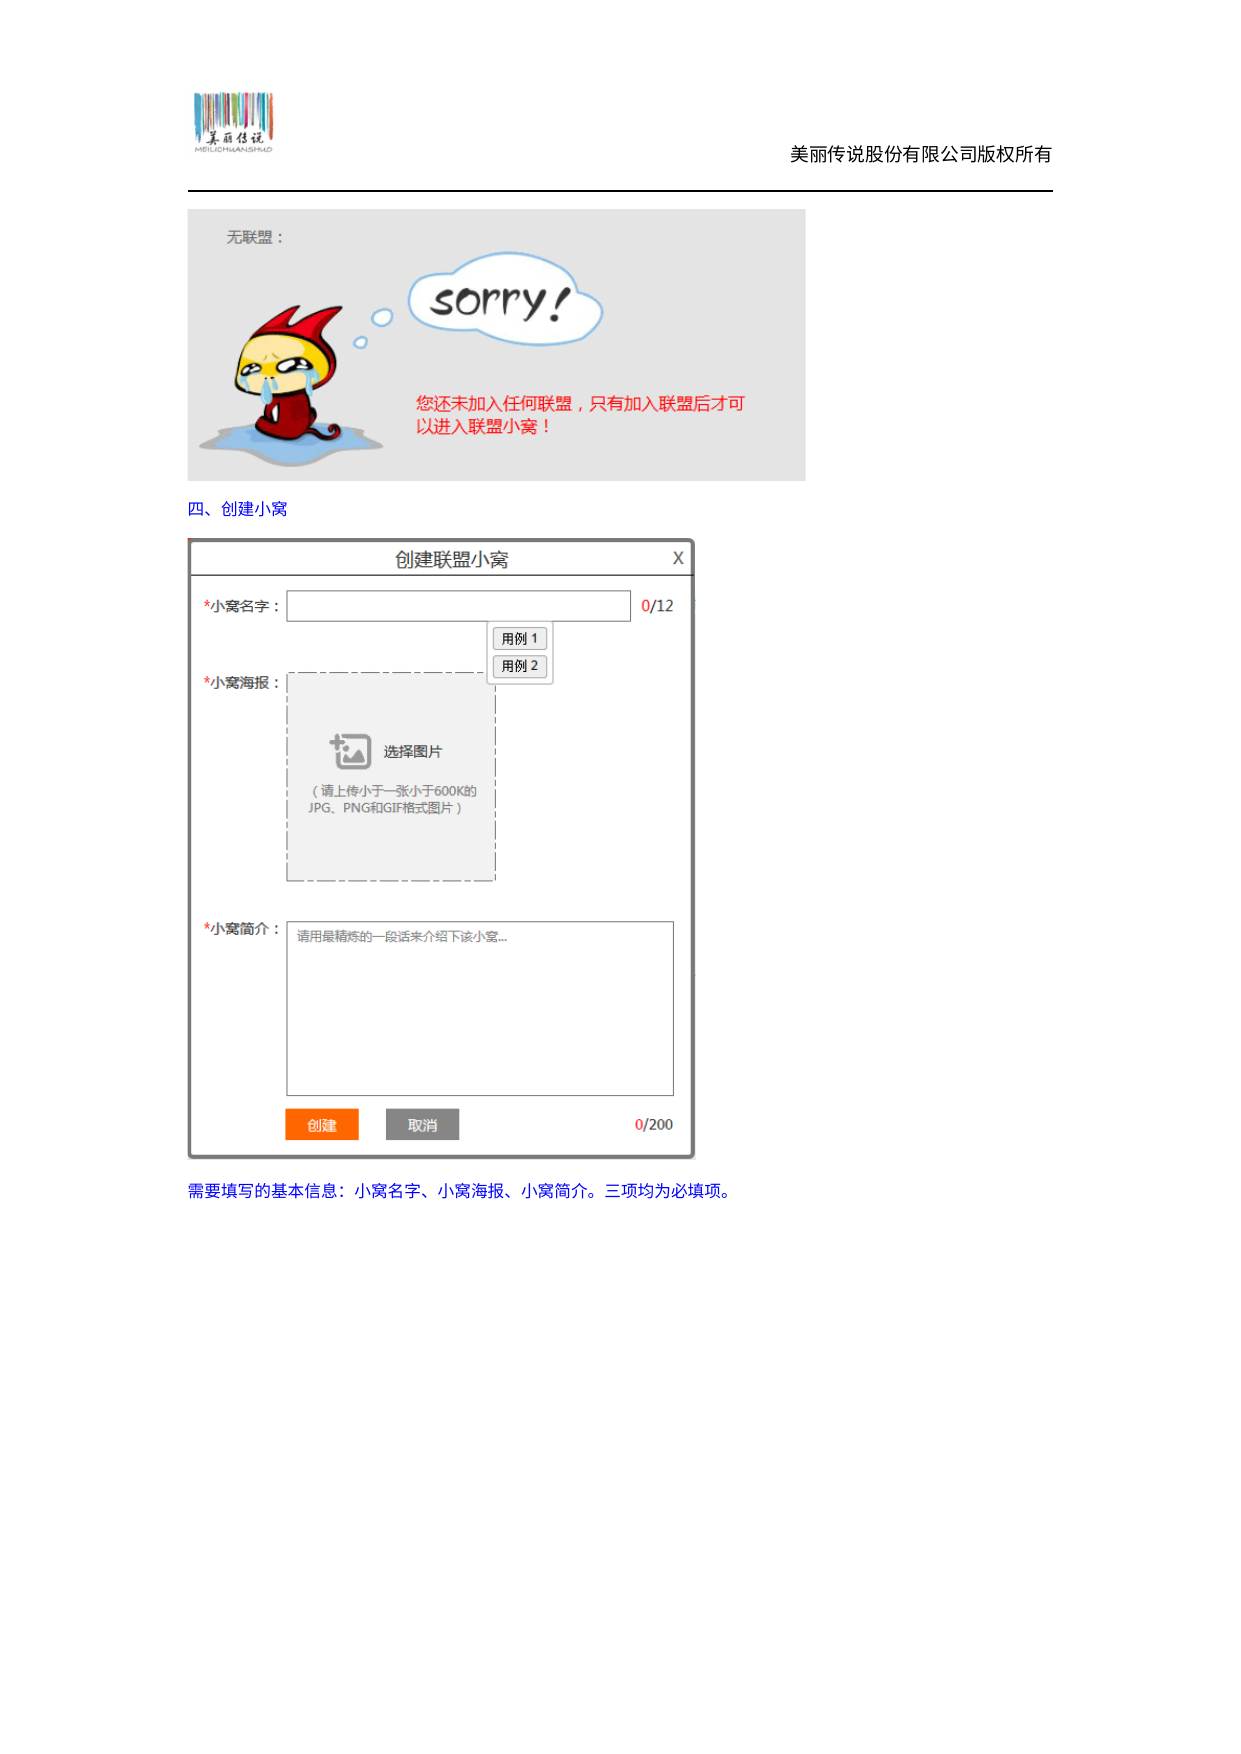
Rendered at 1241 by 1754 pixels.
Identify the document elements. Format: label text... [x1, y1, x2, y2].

picture [187, 88, 282, 161]
picture [187, 538, 696, 1160]
text 需要填写的基本信息：小窝名字、小窝海报、小窝简介。三项均为必填项。 [187, 1174, 1053, 1207]
text 四、创建小窝 [187, 492, 1053, 524]
picture [187, 209, 806, 481]
